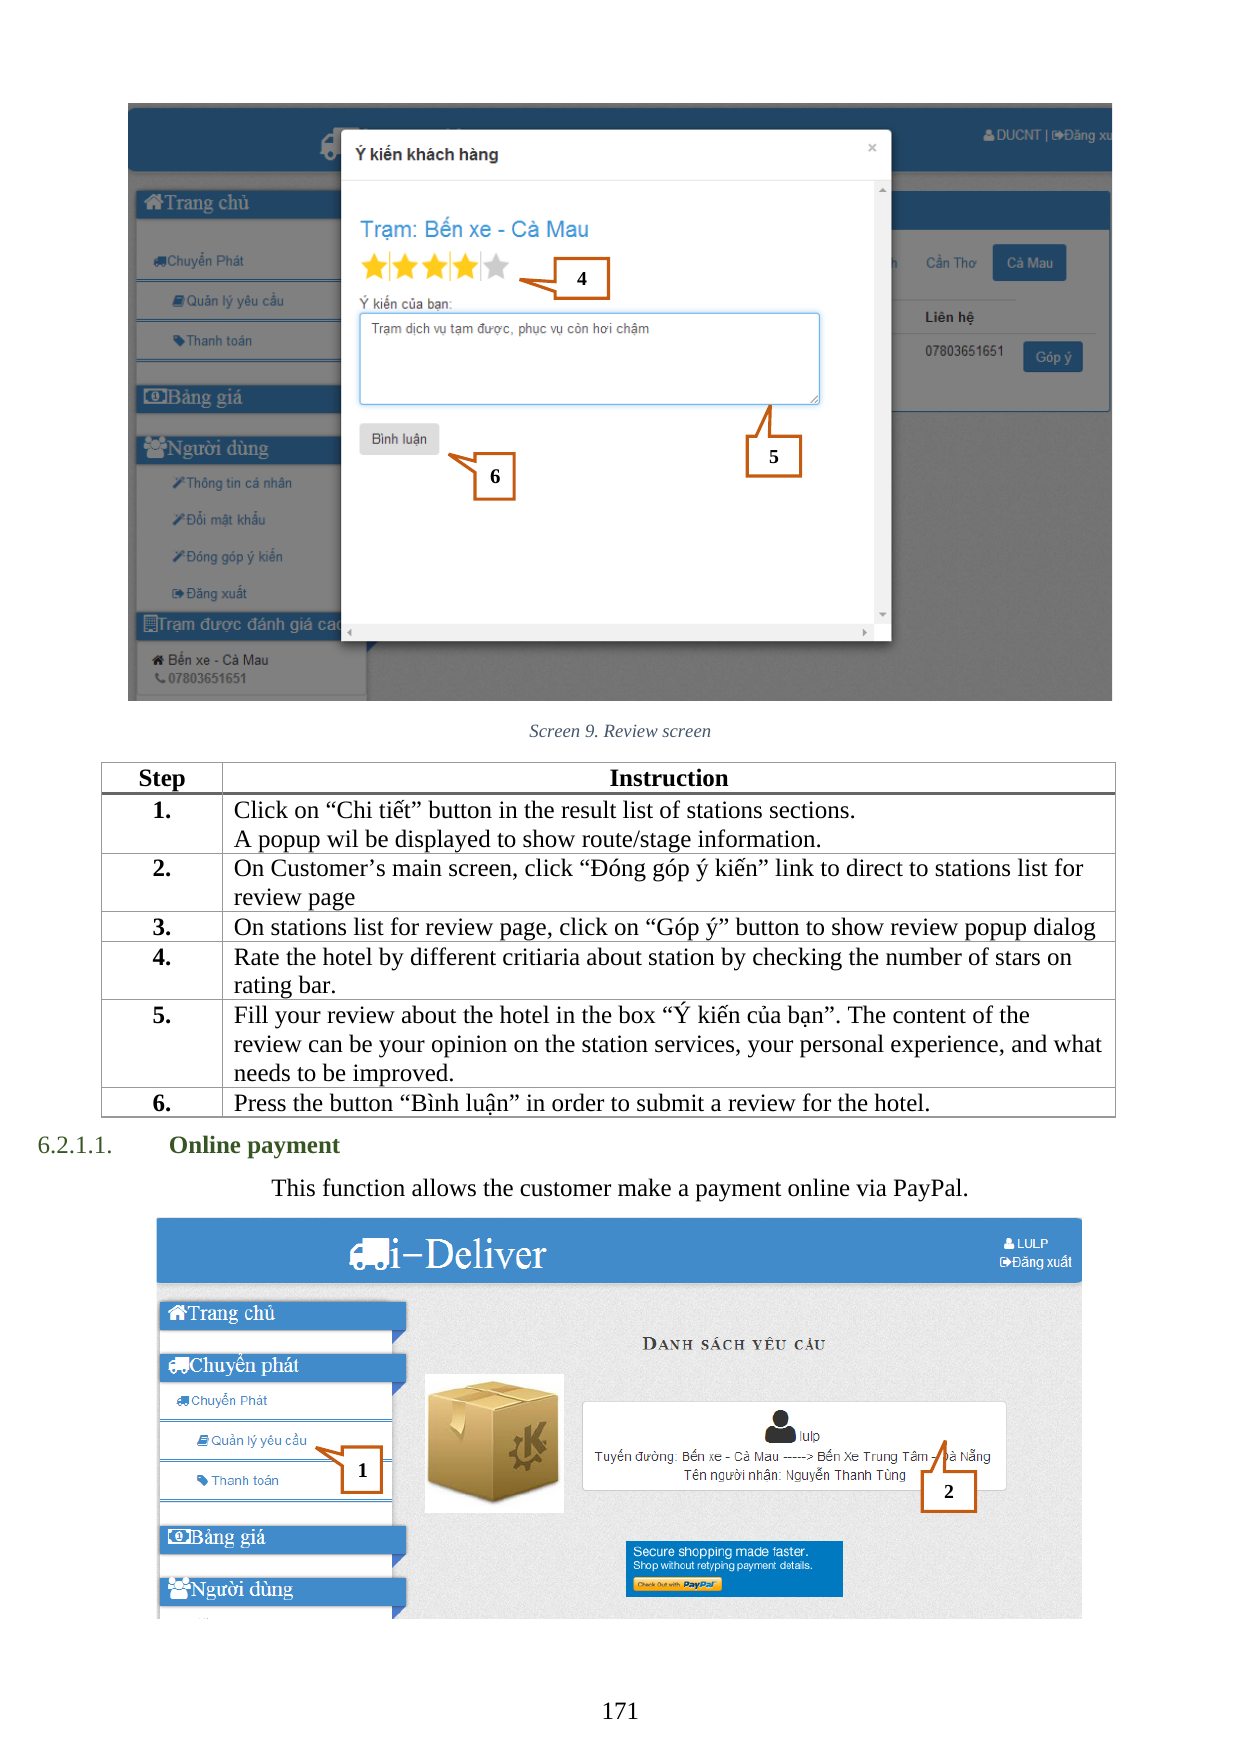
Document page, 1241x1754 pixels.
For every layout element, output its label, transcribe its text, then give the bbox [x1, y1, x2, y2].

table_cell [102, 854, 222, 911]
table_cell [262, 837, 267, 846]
subtitle Online payment [112, 1130, 1128, 1159]
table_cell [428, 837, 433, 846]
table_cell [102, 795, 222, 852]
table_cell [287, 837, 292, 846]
picture [156, 1204, 1084, 1619]
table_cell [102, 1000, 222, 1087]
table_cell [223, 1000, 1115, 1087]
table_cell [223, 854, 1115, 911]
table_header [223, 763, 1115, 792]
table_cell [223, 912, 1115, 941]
picture [128, 103, 1113, 701]
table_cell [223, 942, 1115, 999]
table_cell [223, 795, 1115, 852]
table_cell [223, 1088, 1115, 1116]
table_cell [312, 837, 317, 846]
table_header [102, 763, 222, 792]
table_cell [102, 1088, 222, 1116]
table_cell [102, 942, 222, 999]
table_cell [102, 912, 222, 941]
